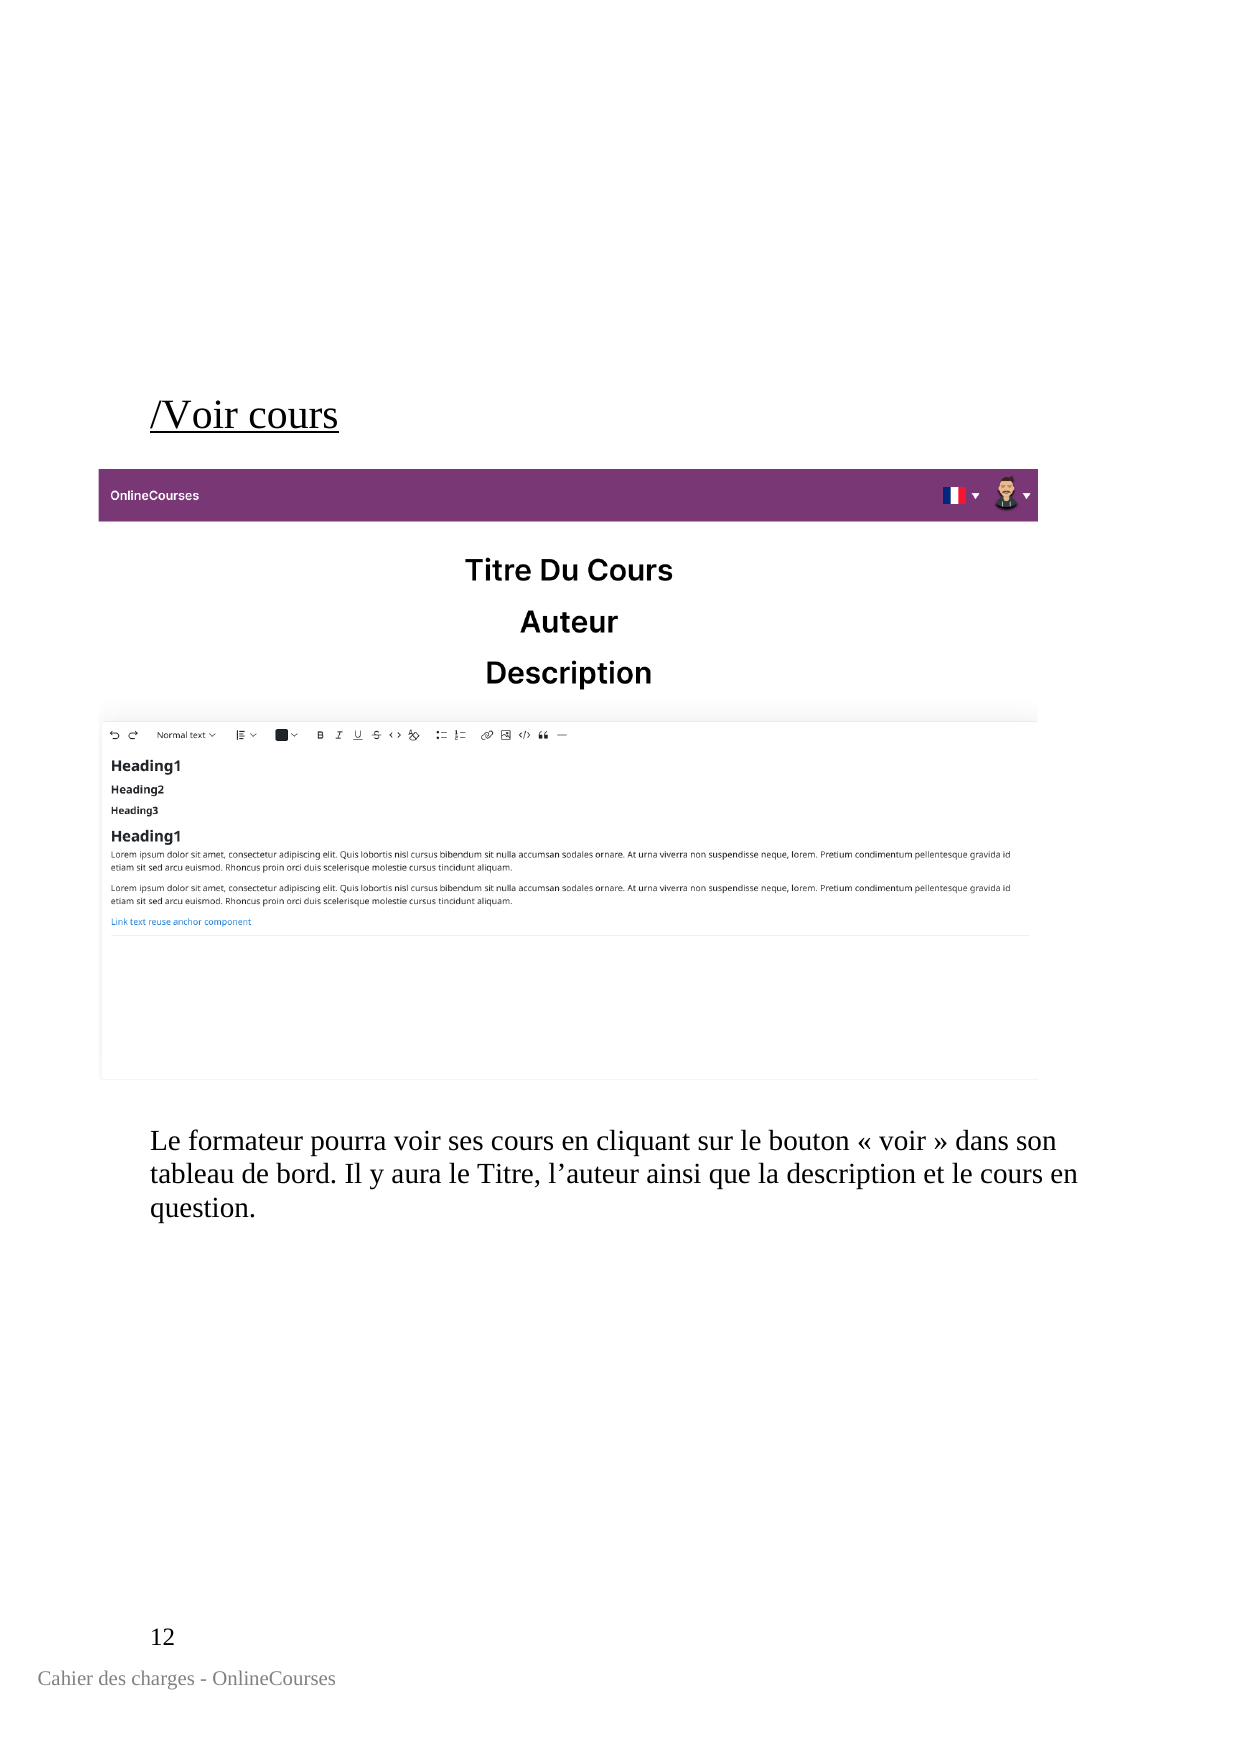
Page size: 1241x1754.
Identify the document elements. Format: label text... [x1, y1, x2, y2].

picture [98, 469, 1038, 1080]
text Le formateur pourra voir ses cours en cliquant sur le bouton « voir » dans son tableau de bord. Il y aura le Titre, l’auteur ainsi que la description et le cours en question. [150, 1123, 1090, 1223]
text /Voir cours [150, 389, 1090, 437]
